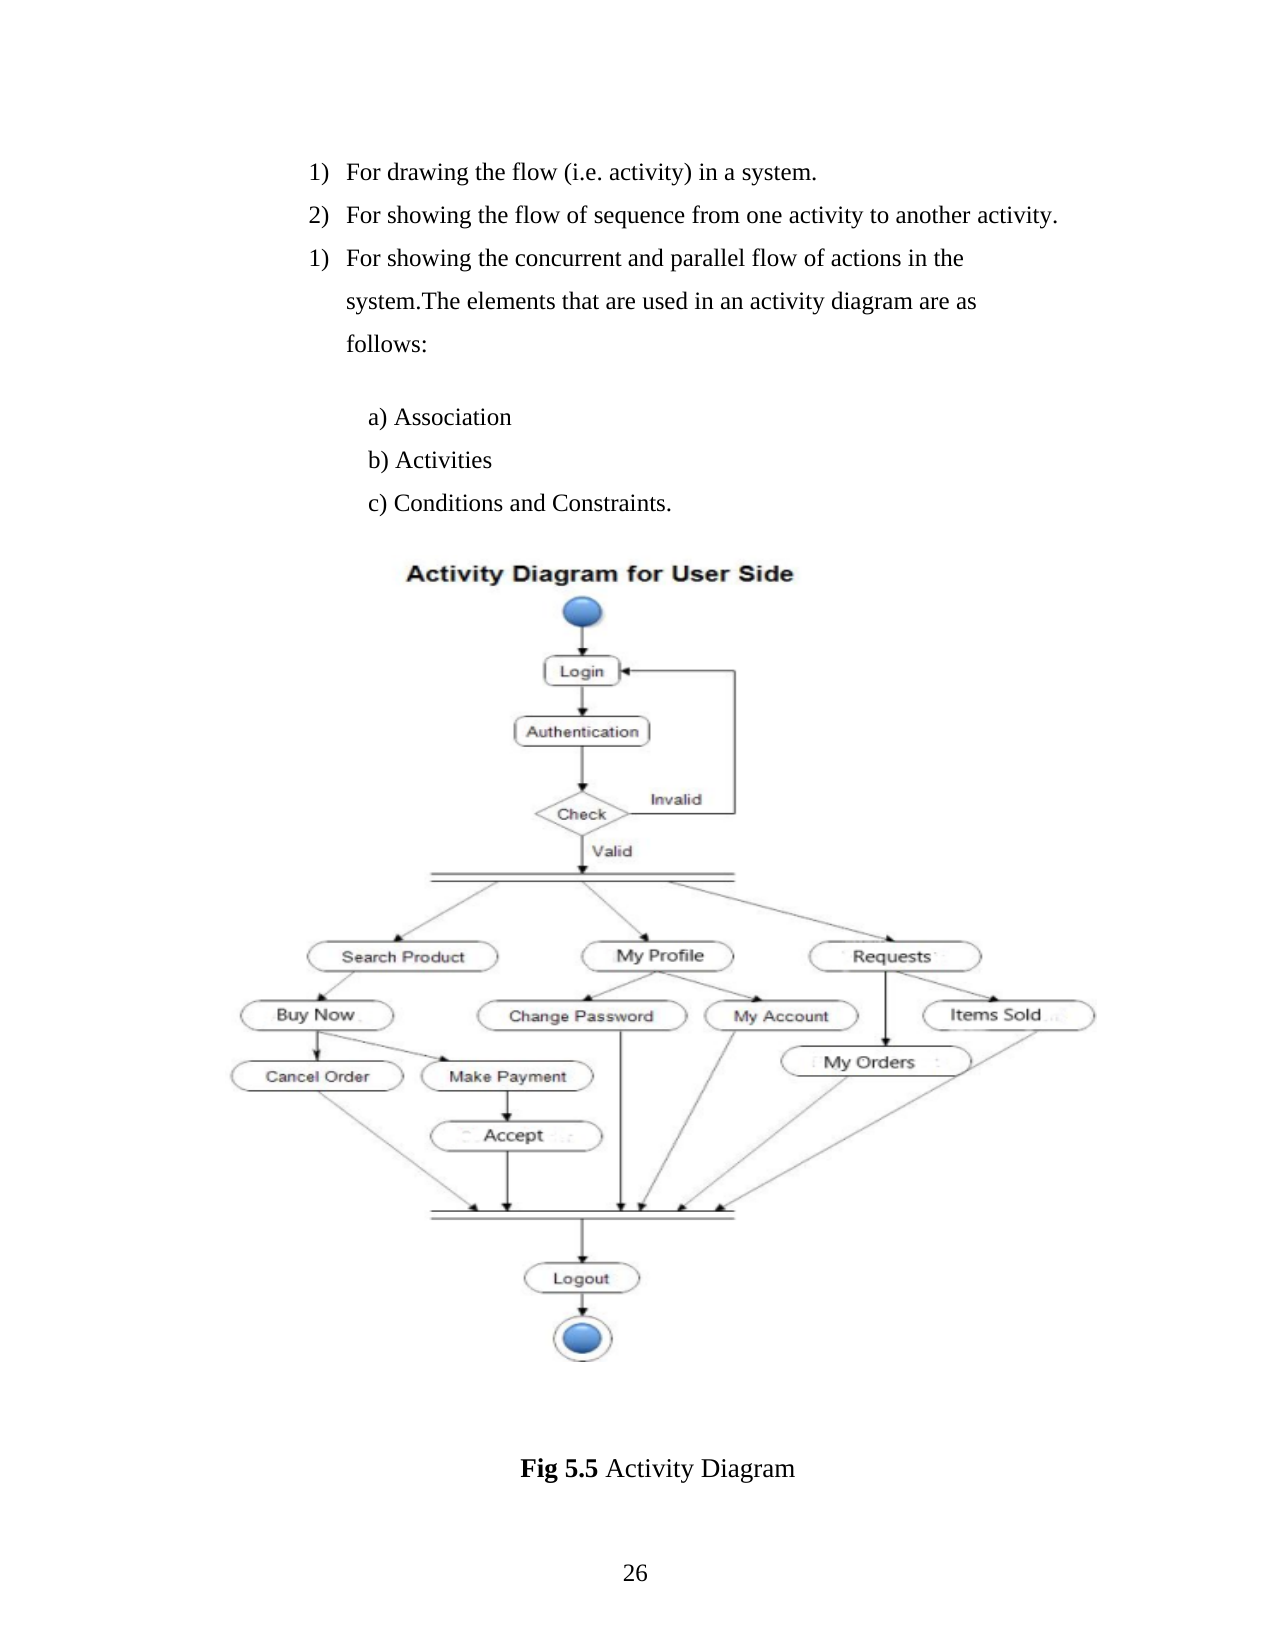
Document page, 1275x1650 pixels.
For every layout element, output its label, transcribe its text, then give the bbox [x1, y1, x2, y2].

text a) Association [368, 402, 528, 431]
text c) Conditions and Constraints. [293, 488, 1125, 517]
text b) Activities [368, 445, 528, 474]
list For showing the flow of sequence from one activity to another activity. [308, 200, 1125, 229]
list For drawing the flow (i.e. activity) in a system. [308, 157, 1125, 186]
list For showing the concurrent and parallel flow of actions in the system.The elements that are used in an activity diagram are as follows: [308, 243, 1059, 358]
subtitle Fig 5.5 Activity Diagram [457, 1452, 858, 1483]
picture [225, 555, 1097, 1362]
